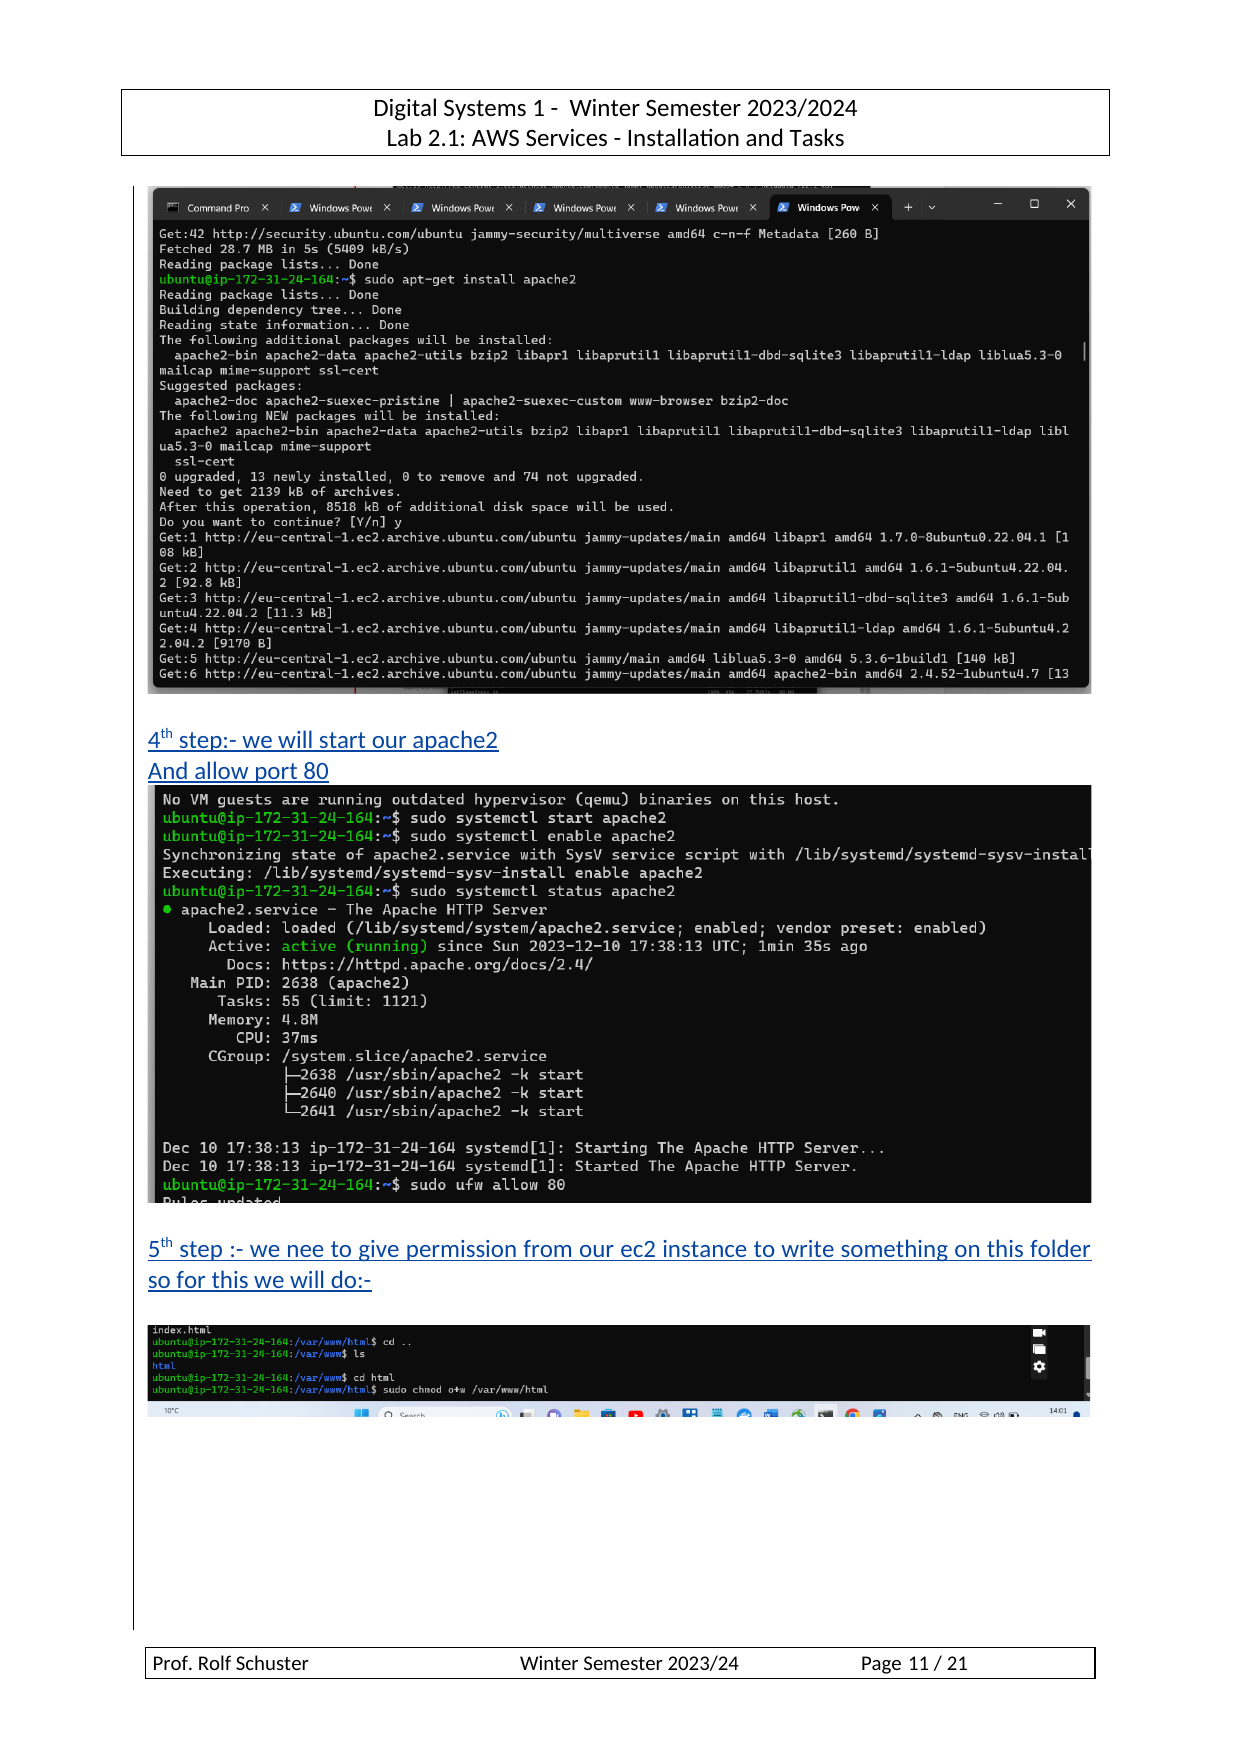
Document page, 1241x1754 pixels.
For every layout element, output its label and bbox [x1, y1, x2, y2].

picture [147, 785, 1092, 1203]
picture [147, 186, 1092, 694]
picture [147, 1325, 1091, 1417]
